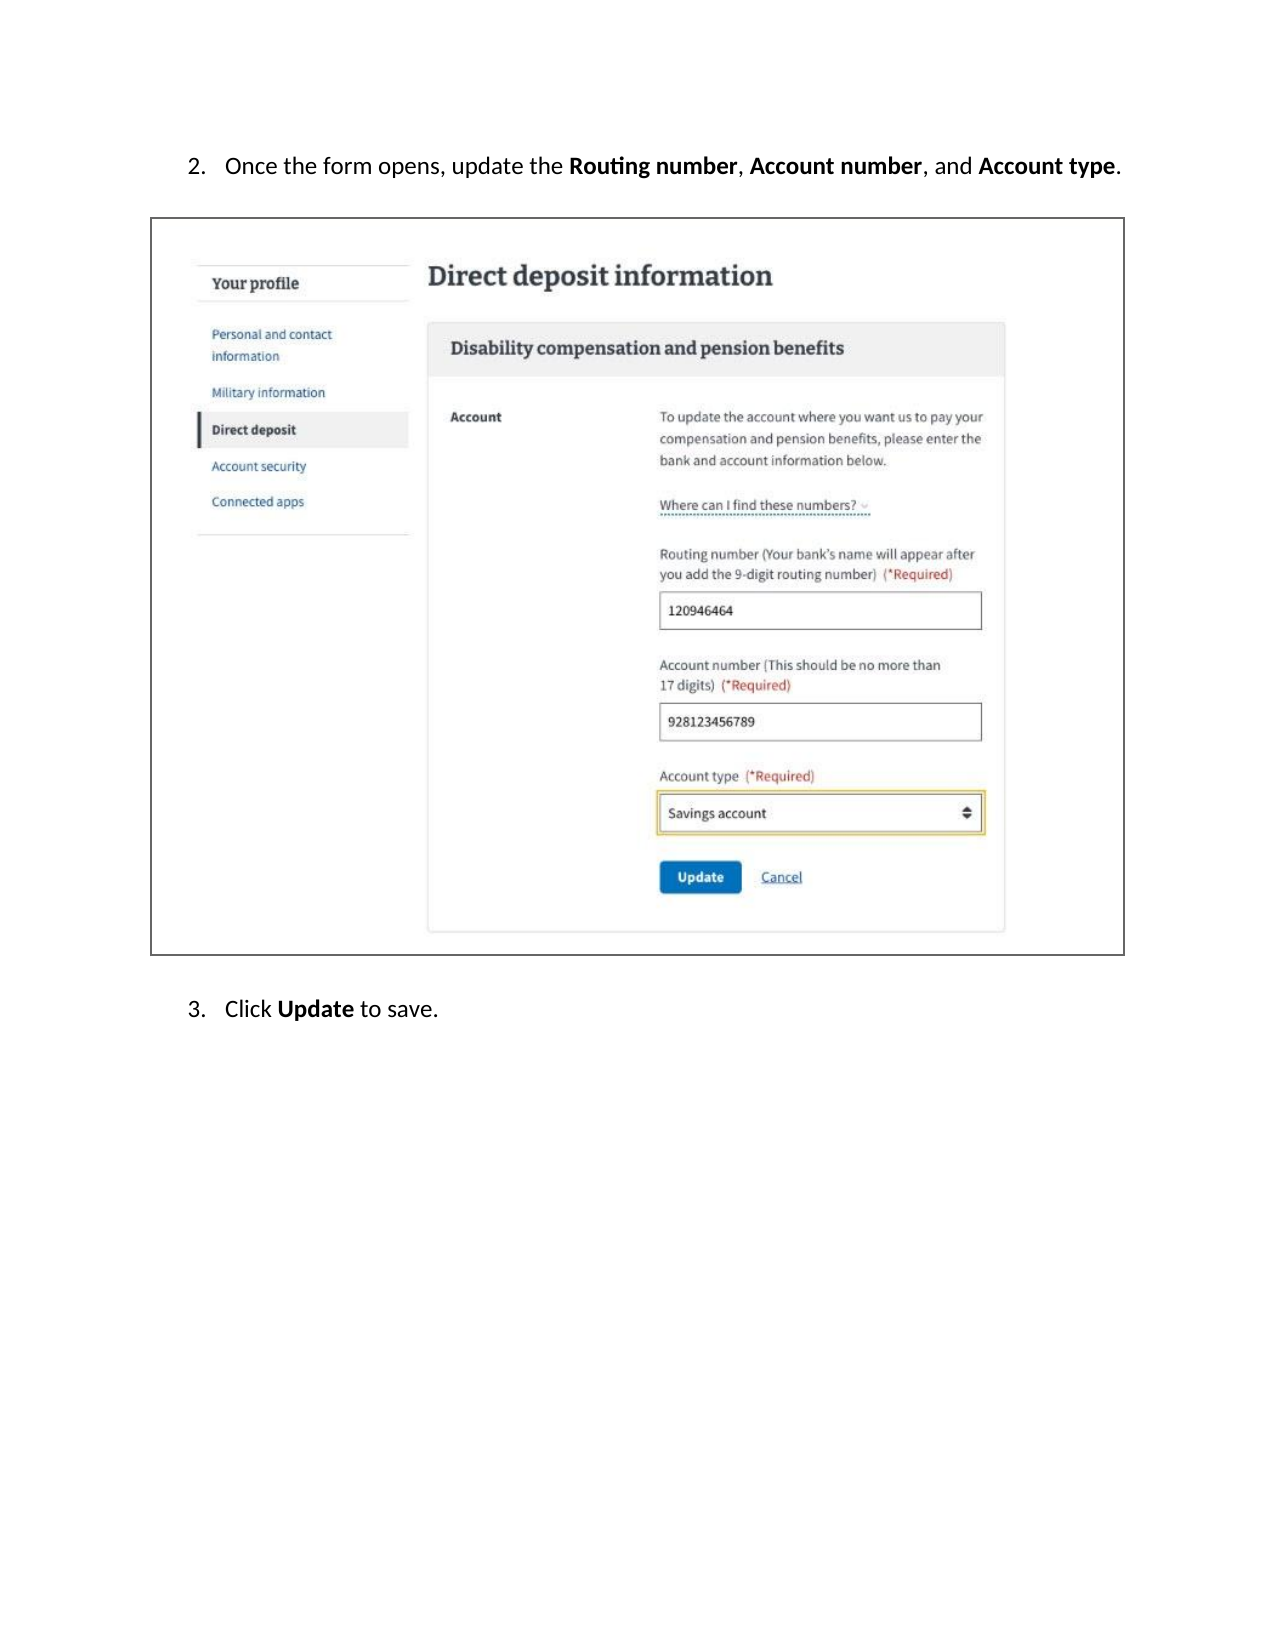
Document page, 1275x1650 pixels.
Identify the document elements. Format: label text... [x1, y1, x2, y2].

list Click Update to save. [187, 993, 1125, 1024]
picture [152, 219, 1123, 954]
list Once the form opens, update the Routing number, Account number, and Account type. [187, 150, 1125, 181]
